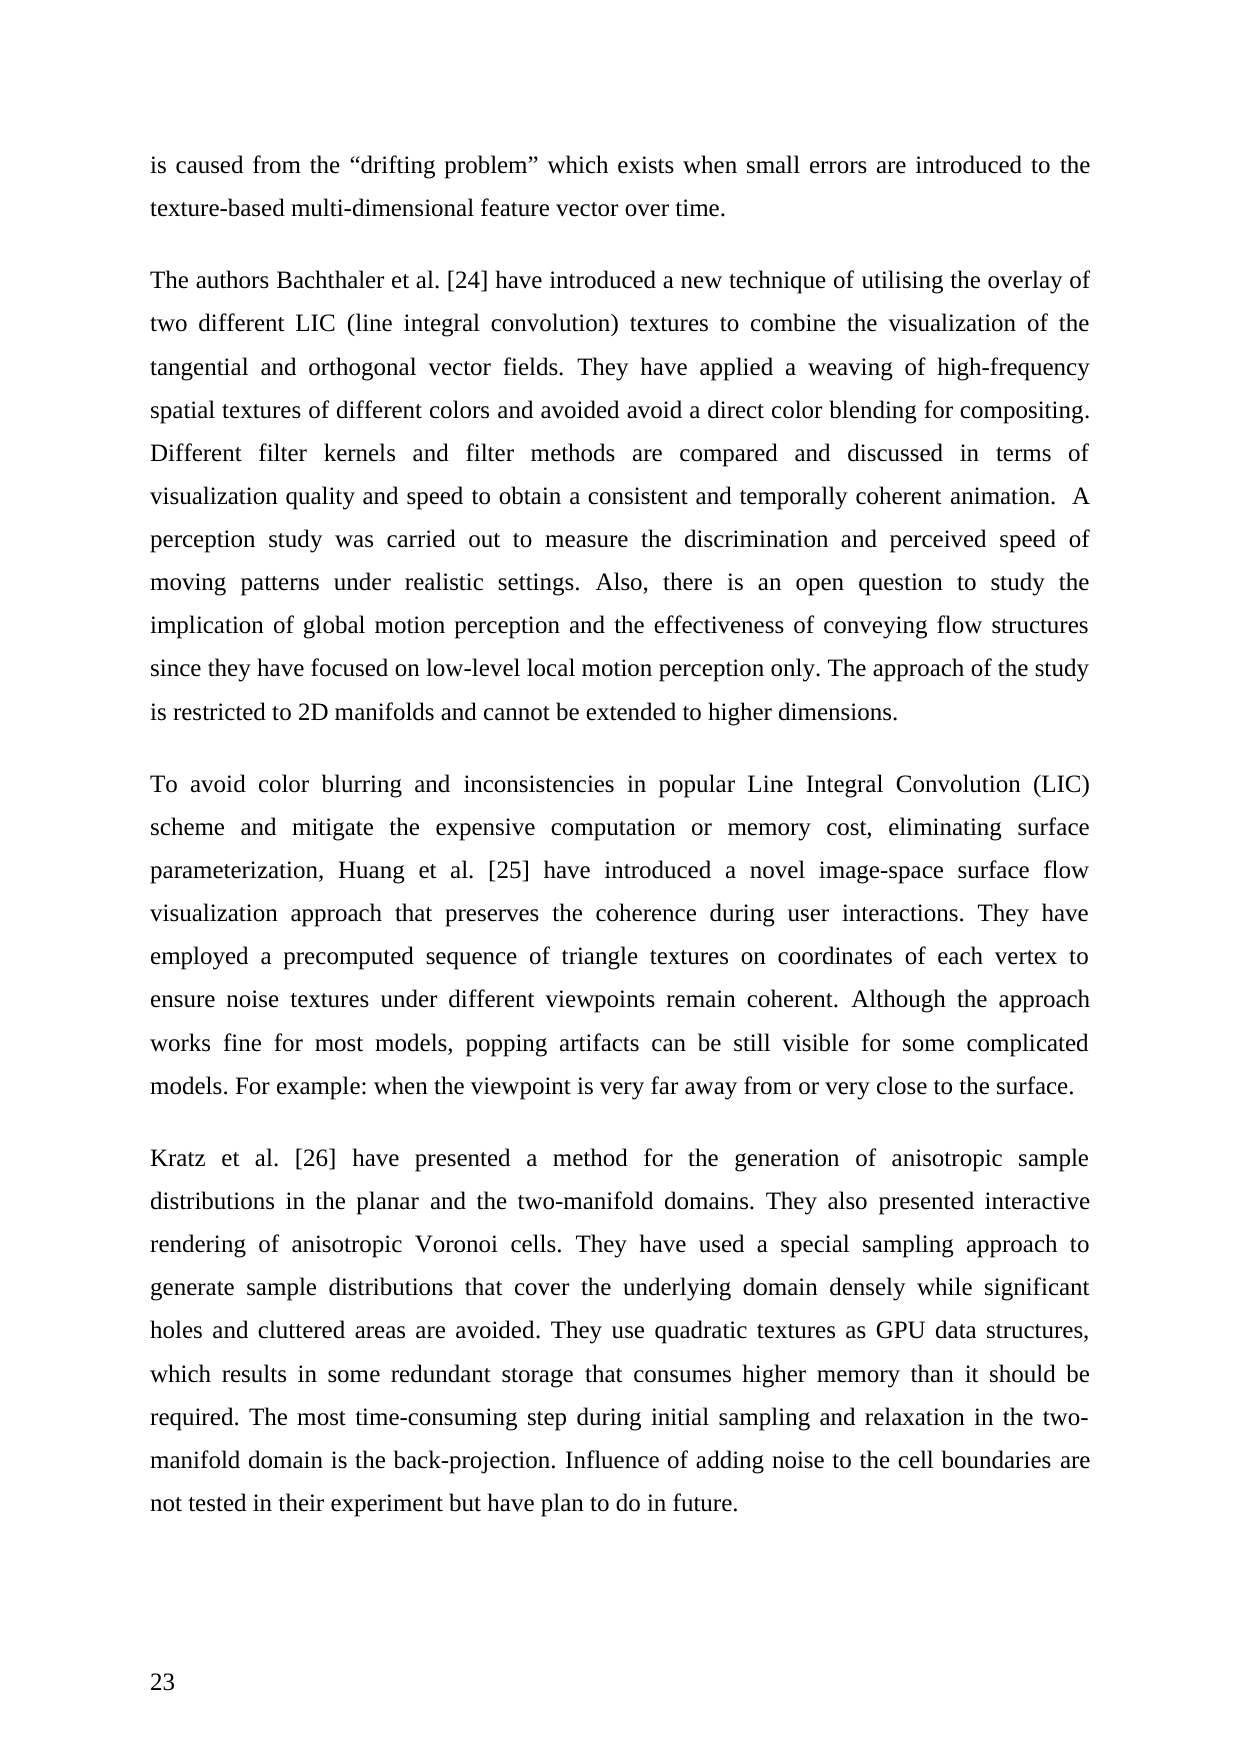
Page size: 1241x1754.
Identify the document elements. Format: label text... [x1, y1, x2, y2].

text Kratz et al. [26] have presented a method for the generation of anisotropic sample distributions in the planar and the two-manifold domains. They also presented interactive rendering of anisotropic Voronoi cells. They have used a special sampling approach to generate sample distributions that cover the underlying domain densely while significant holes and cluttered areas are avoided. They use quadratic textures as GPU data structures, which results in some redundant storage that consumes higher memory than it should be required. The most time-consuming step during initial sampling and relaxation in the two-manifold domain is the back-projection. Influence of adding noise to the cell boundaries are not tested in their experiment but have plan to do in future. [150, 1143, 1090, 1517]
text The authors Bachthaler et al. [24] have introduced a new technique of utilising the overlay of two different LIC (line integral convolution) textures to combine the visualization of the tangential and orthogonal vector fields. They have applied a weaving of high-frequency spatial textures of different colors and avoided avoid a direct color blending for compositing. Different filter kernels and filter methods are compared and discussed in terms of visualization quality and speed to obtain a consistent and temporally coherent animation. A perception study was carried out to measure the discrimination and perceived speed of moving patterns under realistic settings. Also, there is an open question to study the implication of global motion perception and the effectiveness of conveying flow structures since they have focused on low-level local motion perception only. The approach of the study is restricted to 2D manifolds and cannot be extended to higher dimensions. [150, 265, 1090, 725]
text To avoid color blurring and inconsistencies in popular Line Integral Convolution (LIC) scheme and mitigate the expensive computation or memory cost, eliminating surface parameterization, Huang et al. [25] have introduced a novel image-space surface flow visualization approach that preserves the coherence during user interactions. They have employed a precomputed sequence of triangle textures on coordinates of each vertex to ensure noise textures under different viewpoints remain coherent. Although the approach works fine for most models, popping artifacts can be still visible for some complicated models. For example: when the viewpoint is very far away from or very close to the surface. [150, 769, 1090, 1099]
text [150, 150, 1090, 222]
